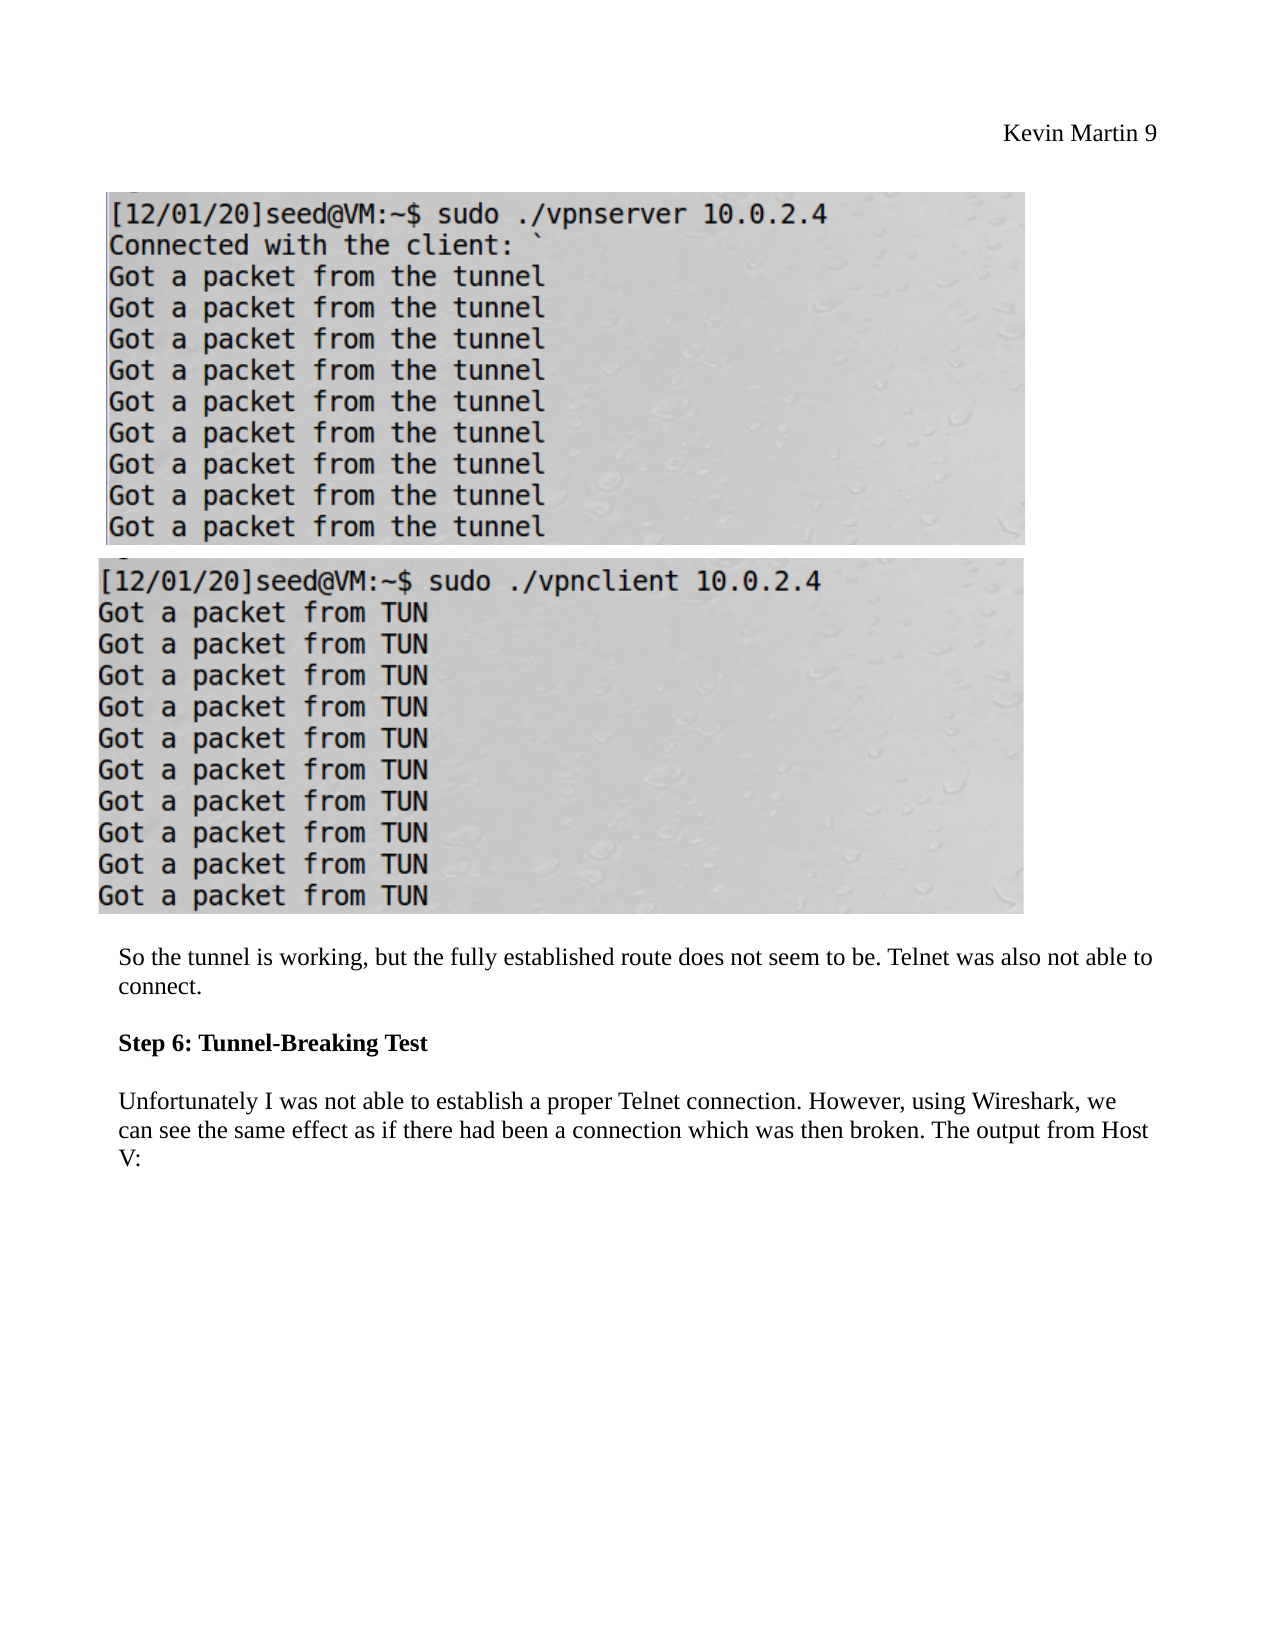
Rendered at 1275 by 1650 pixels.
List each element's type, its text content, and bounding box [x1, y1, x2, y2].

picture [106, 192, 1025, 545]
text So the tunnel is working, but the fully established route does not seem to be. Telnet was also not able to connect. [118, 942, 1157, 1000]
text Step 6: Tunnel-Breaking Test [118, 1028, 1157, 1057]
picture [98, 558, 1024, 914]
text Unfortunately I was not able to establish a proper Telnet connection. However, using Wireshark, we can see the same effect as if there had been a connection which was then broken. The output from Host V: [118, 1086, 1157, 1230]
